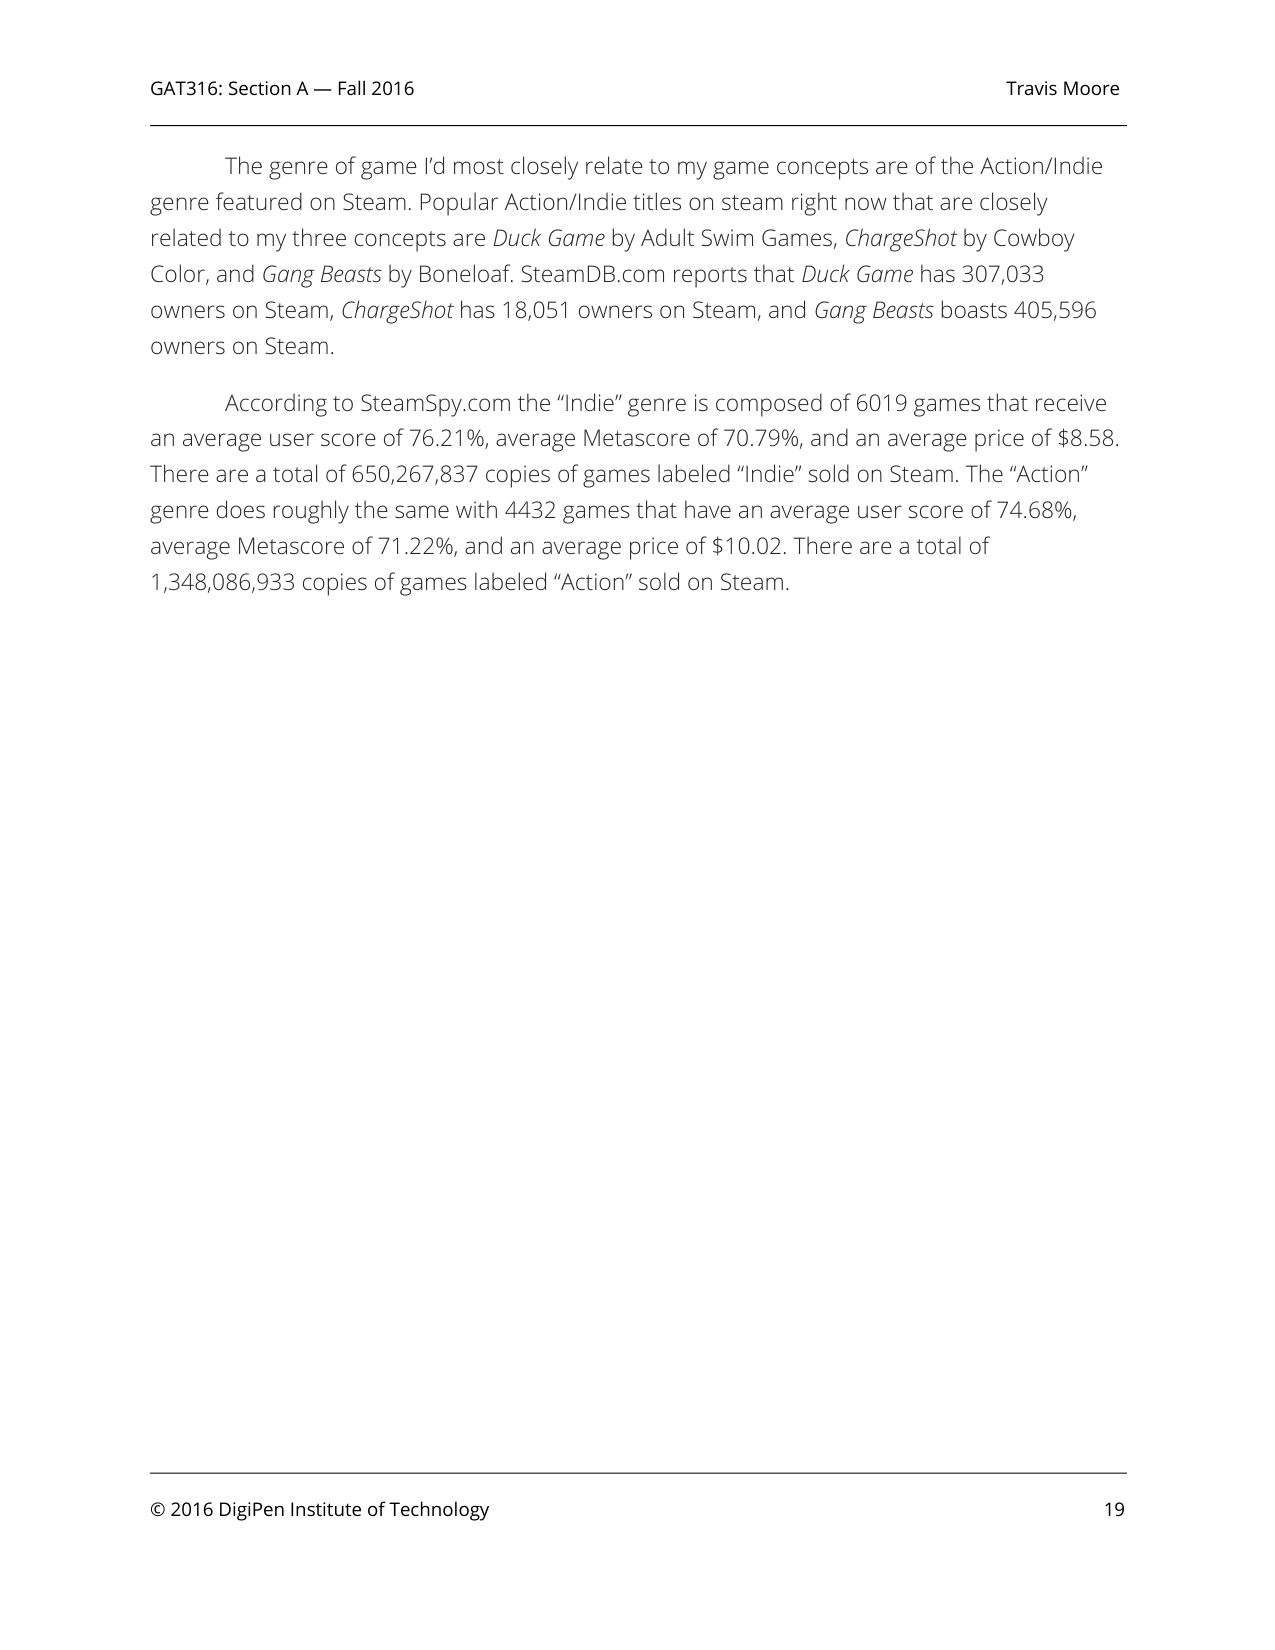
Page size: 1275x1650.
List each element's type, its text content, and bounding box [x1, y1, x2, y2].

text According to SteamSpy.com the “Indie” genre is composed of 6019 games that receive an average user score of 76.21%, average Metascore of 70.79%, and an average price of $8.58. There are a total of 650,267,837 copies of games labeled “Indie” sold on Steam. The “Action” genre does roughly the same with 4432 games that have an average user score of 74.68%, average Metascore of 71.22%, and an average price of $10.02. There are a total of 1,348,086,933 copies of games labeled “Action” sold on Steam. [150, 386, 1125, 597]
text The genre of game I’d most closely relate to my game concepts are of the Action/Indie genre featured on Steam. Popular Action/Indie titles on steam right now that are closely related to my three concepts are Duck Game by Adult Swim Games, ChargeShot by Cowboy Color, and Gang Beasts by Boneloaf. SteamDB.com reports that Duck Game has 307,033 owners on Steam, ChargeShot has 18,051 owners on Steam, and Gang Beasts boasts 405,596 owners on Steam. [150, 150, 1125, 361]
